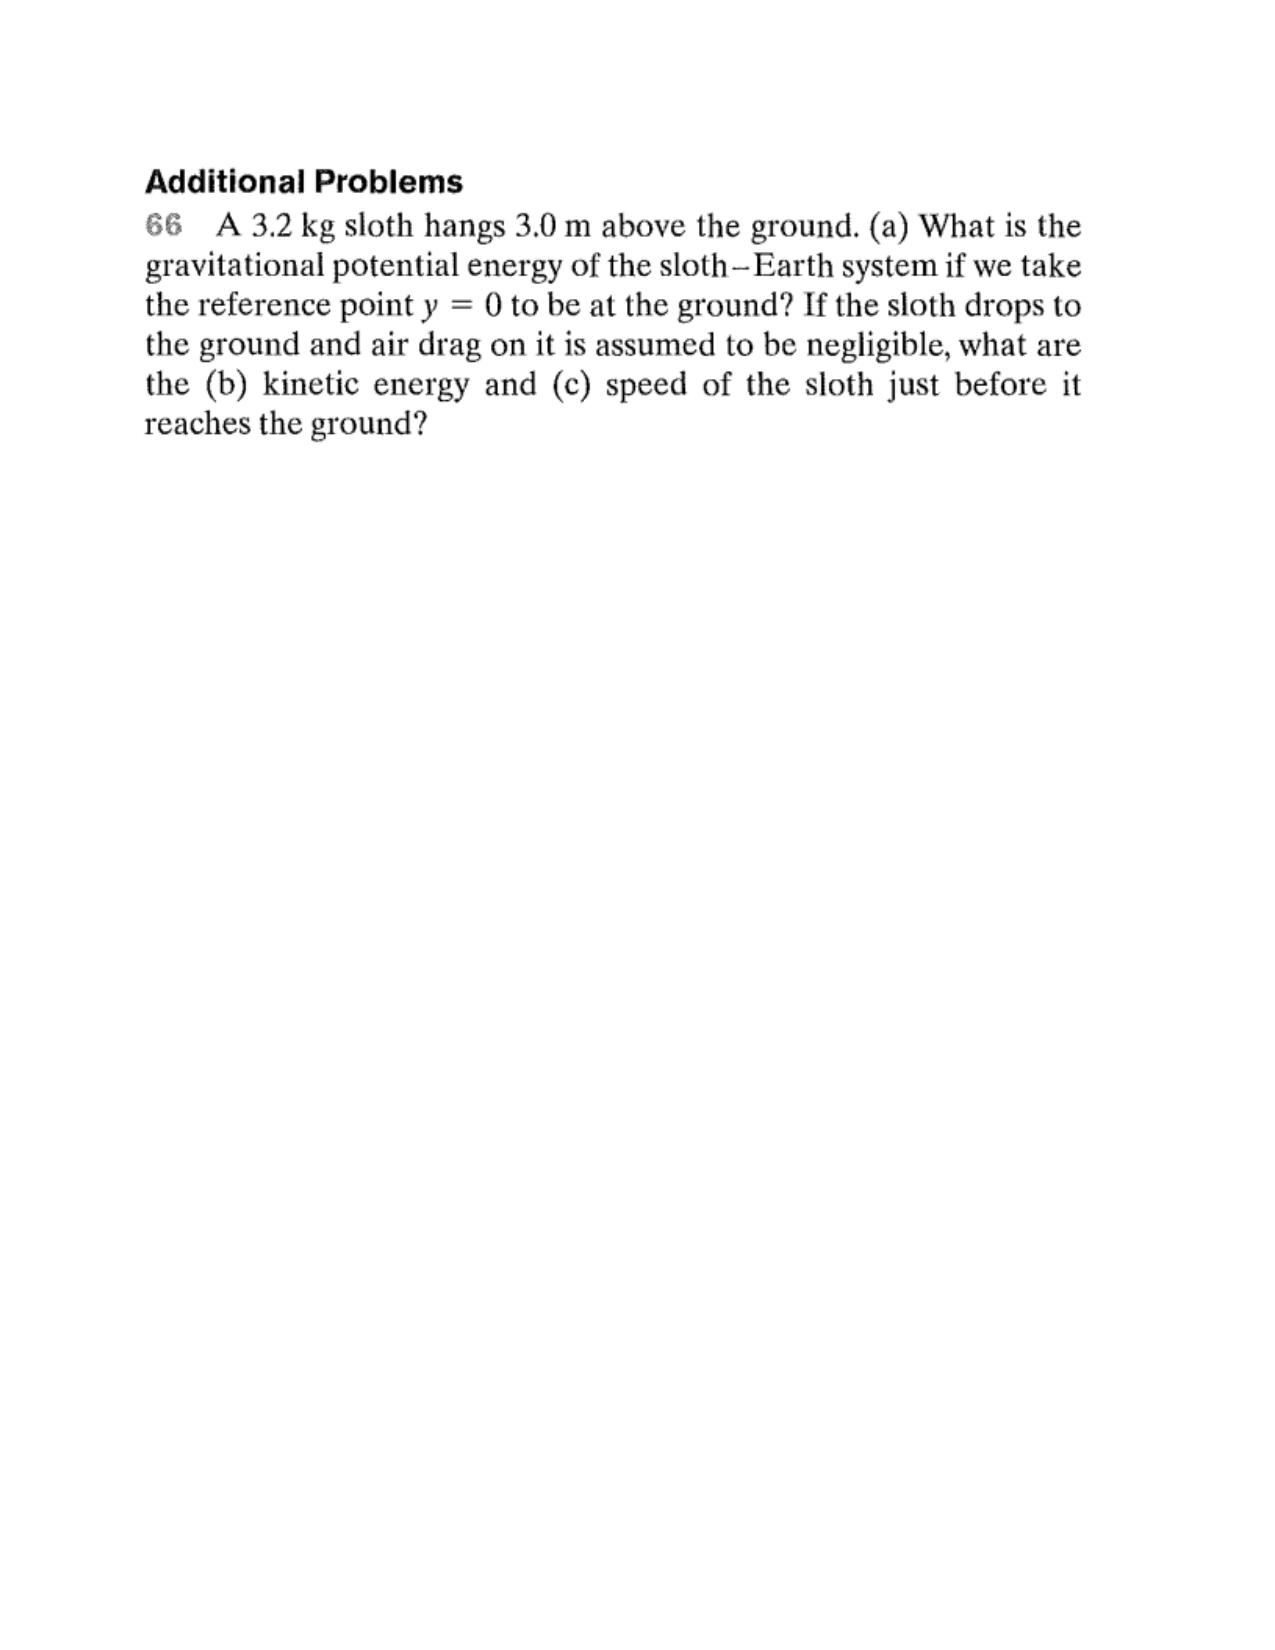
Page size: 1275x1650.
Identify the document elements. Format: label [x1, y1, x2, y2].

picture [135, 150, 1100, 455]
